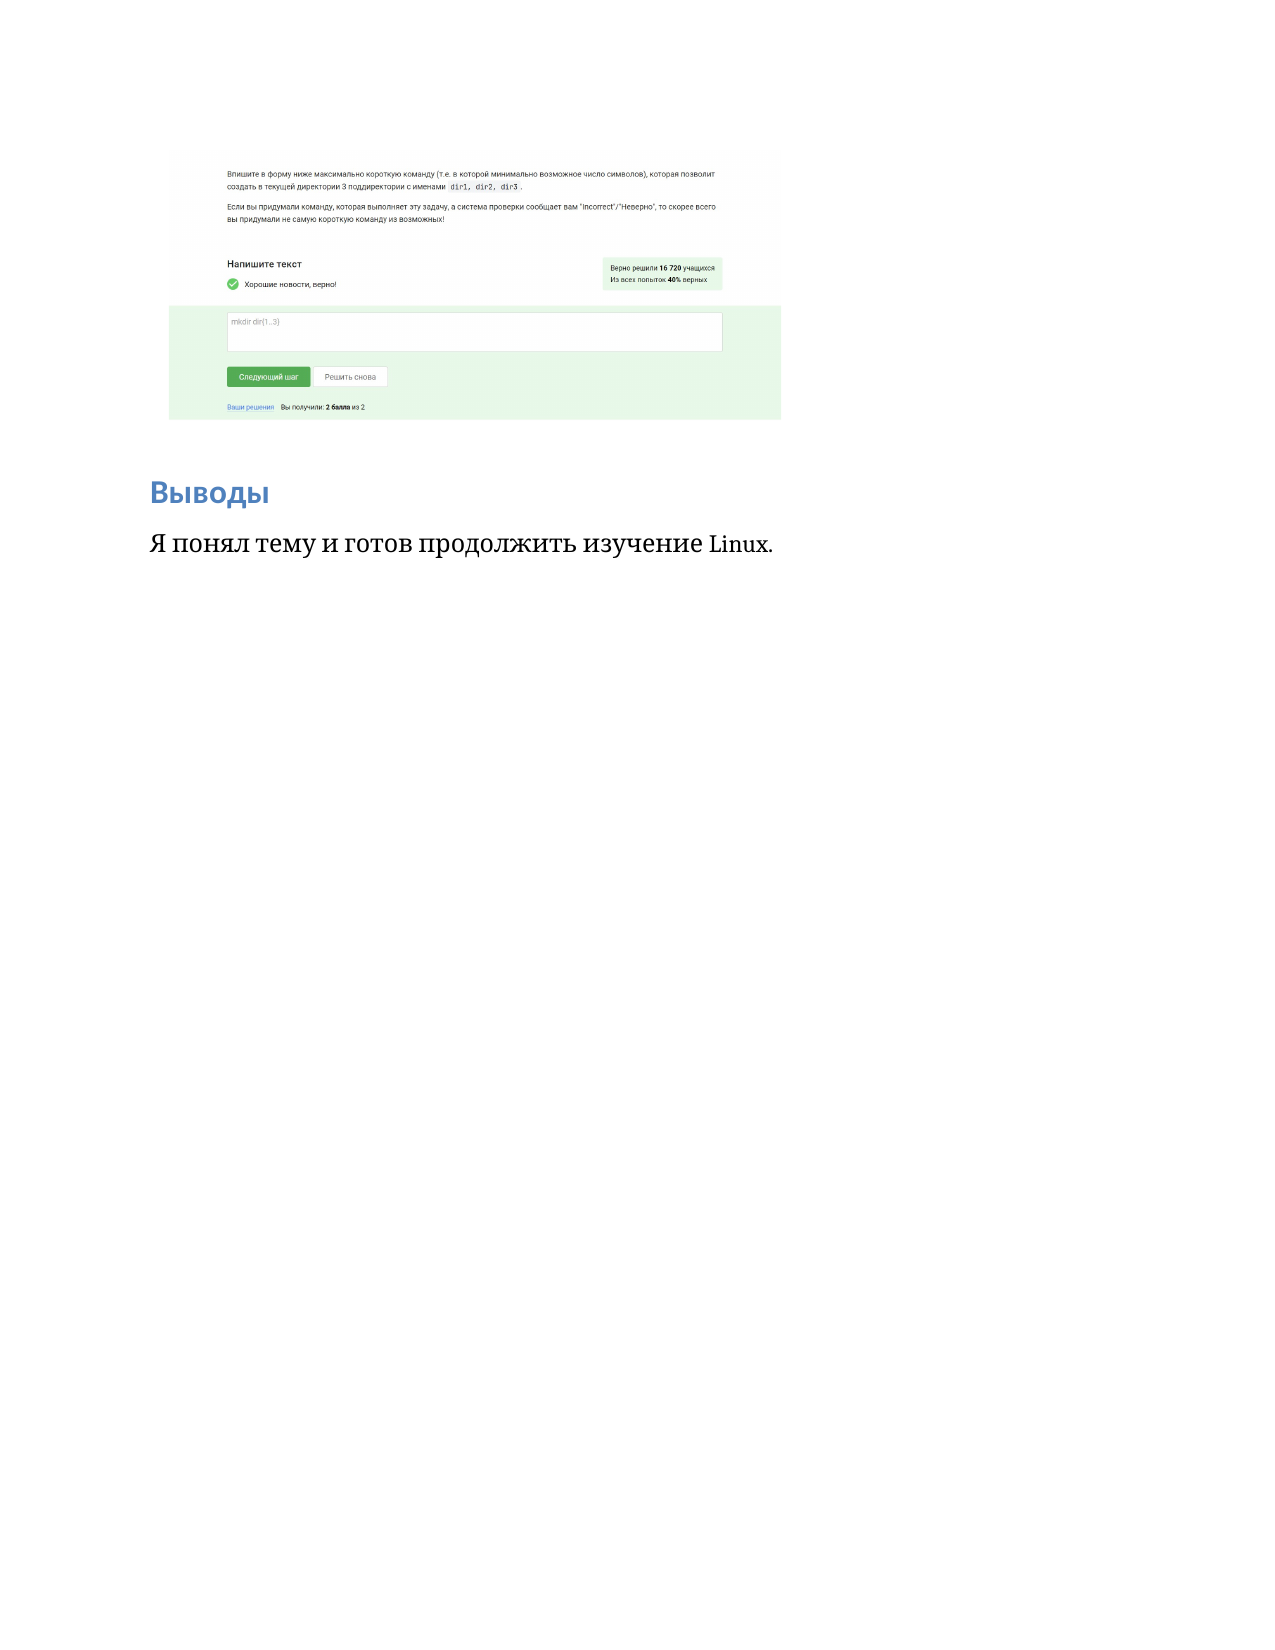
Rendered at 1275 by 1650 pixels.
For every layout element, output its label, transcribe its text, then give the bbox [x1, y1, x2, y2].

subtitle Выводы [150, 471, 1125, 512]
text Я понял тему и готов продолжить изучение Linux. [150, 530, 1125, 559]
picture [168, 150, 782, 421]
